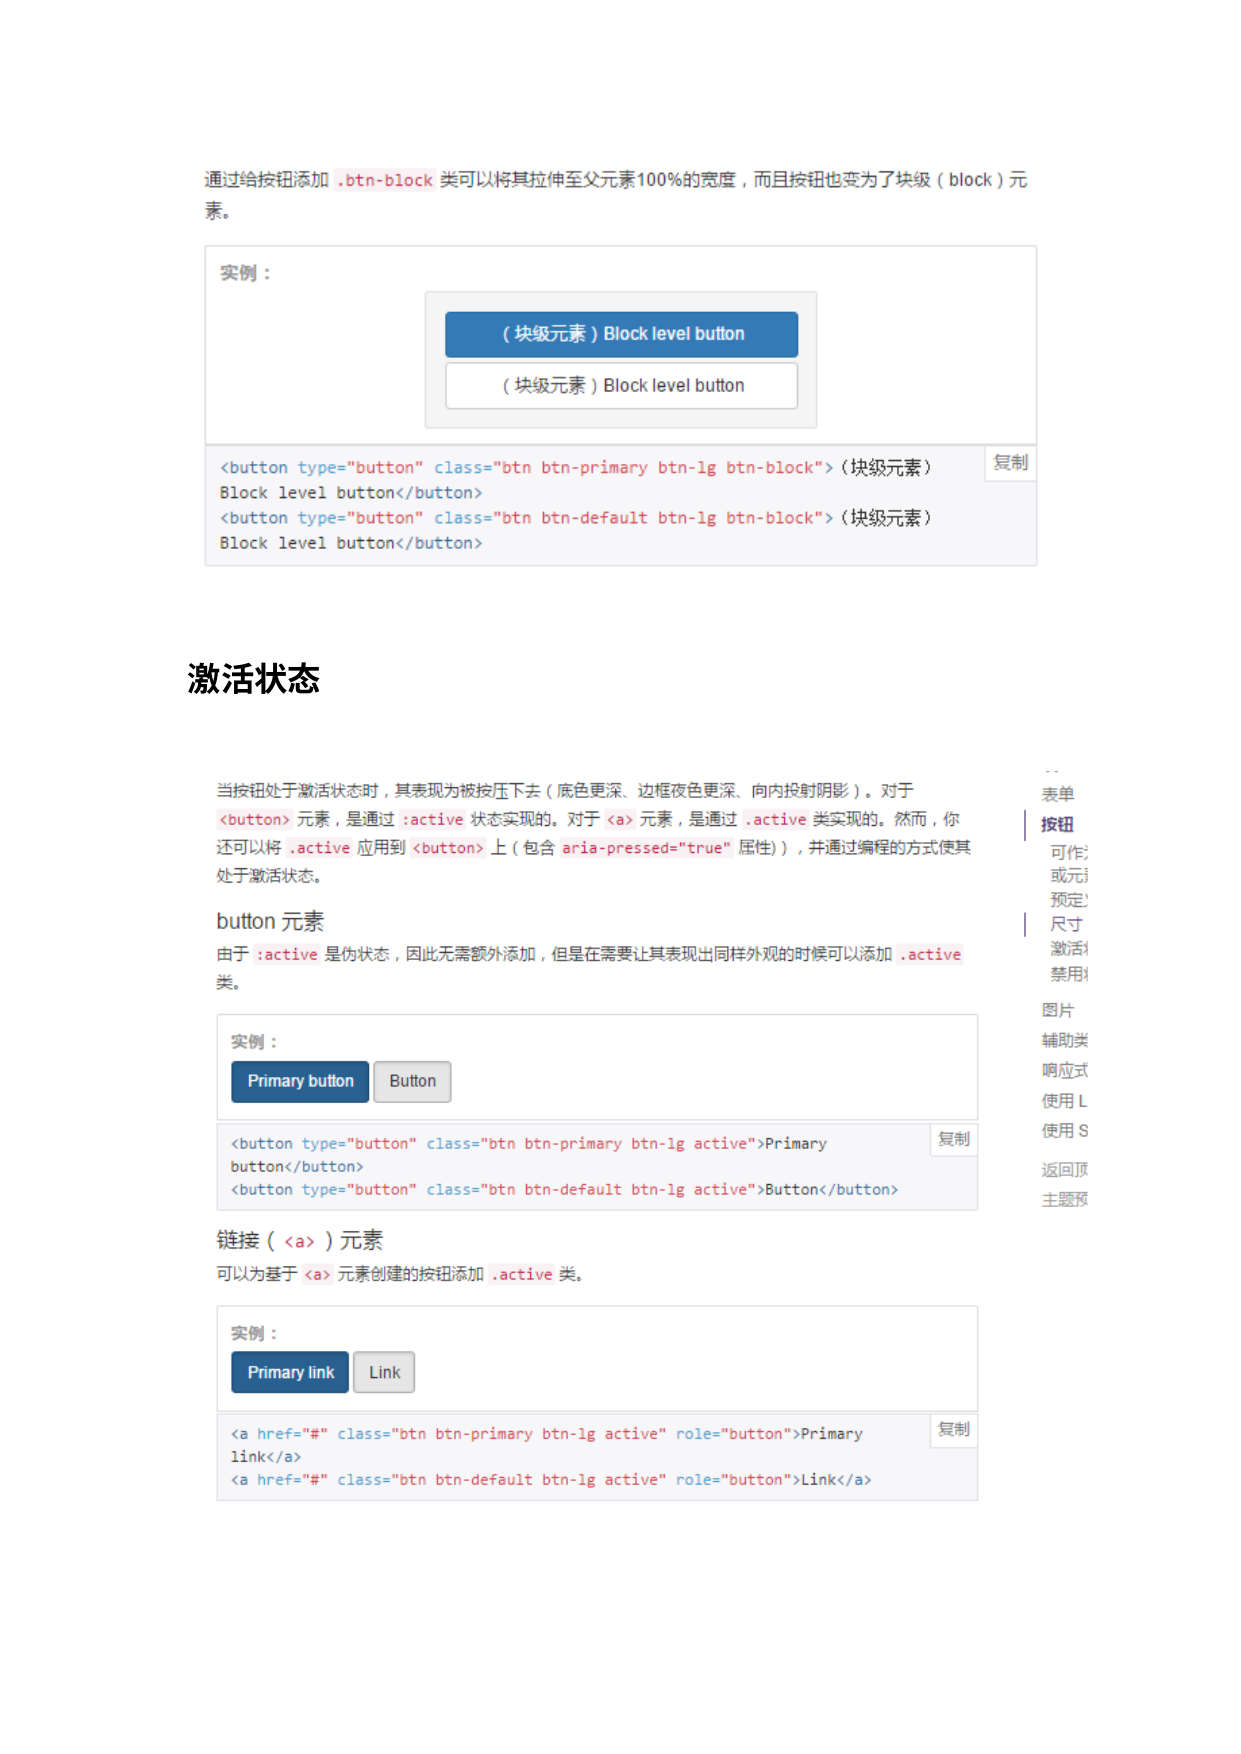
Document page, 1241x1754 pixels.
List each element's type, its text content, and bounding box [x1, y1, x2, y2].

picture [187, 771, 1088, 1508]
picture [187, 162, 1088, 577]
subtitle 激活状态 [187, 644, 1053, 709]
